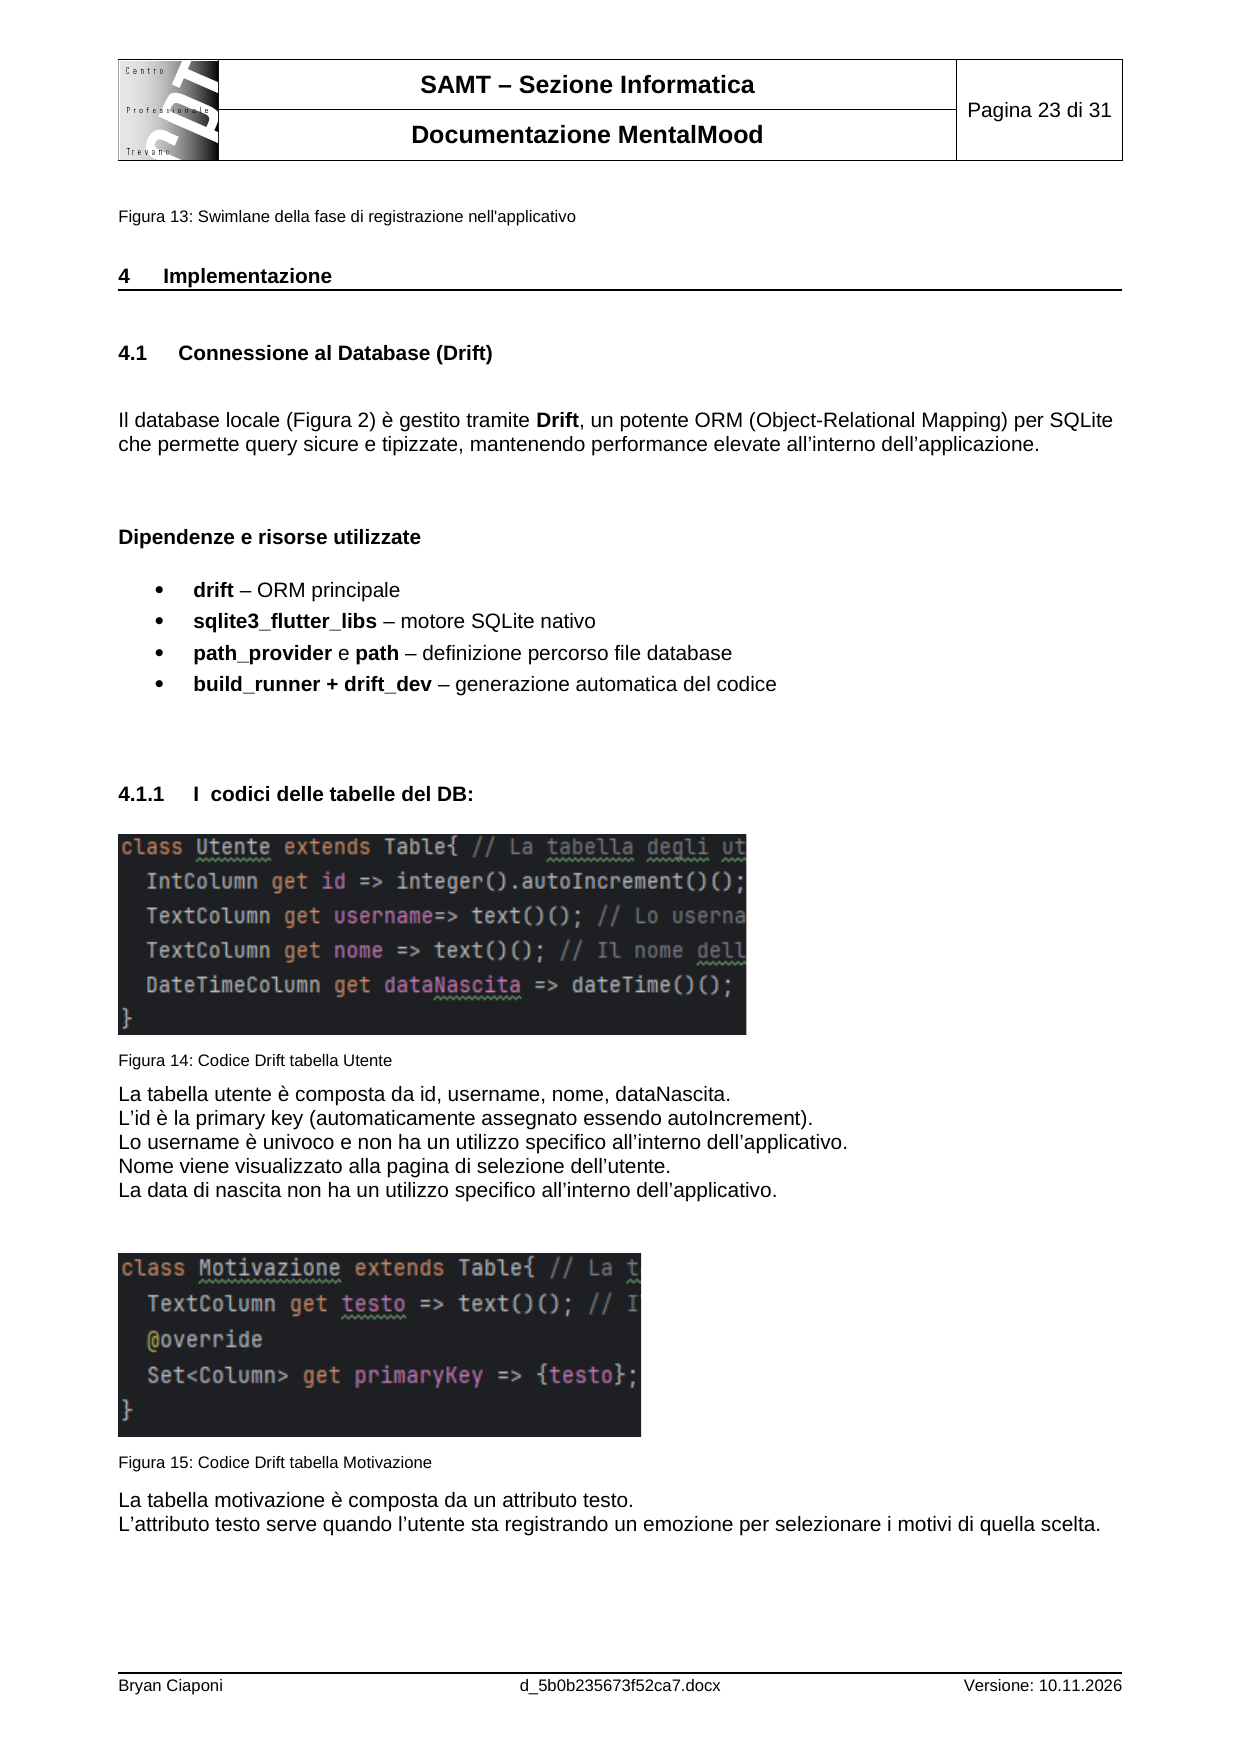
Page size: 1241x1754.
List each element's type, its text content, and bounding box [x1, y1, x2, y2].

picture [118, 834, 747, 1035]
subtitle I codici delle tabelle del DB: [118, 782, 1122, 806]
subtitle Connessione al Database (Drift) [118, 341, 1122, 364]
list drift – ORM principale [156, 578, 1122, 602]
text La tabella motivazione è composta da un attributo testo. L’attributo testo serve quando l’utente sta registrando un emozione per selezionare i motivi di quella scelta. [118, 1488, 1122, 1536]
picture [118, 60, 219, 160]
text Il database locale (Figura 2) è gestito tramite Drift, un potente ORM (Object-Relational Mapping) per SQLite che permette query sicure e tipizzate, mantenendo performance elevate all’interno dell’applicazione. [118, 408, 1122, 456]
text La tabella utente è composta da id, username, nome, dataNascita. L’id è la primary key (automaticamente assegnato essendo autoIncrement). Lo username è univoco e non ha un utilizzo specifico all’interno dell’applicativo. Nome viene visualizzato alla pagina di selezione dell’utente. La data di nascita non ha un utilizzo specifico all’interno dell’applicativo. [118, 1082, 1122, 1202]
text Figura 14: Codice Drift tabella Utente [118, 1051, 1122, 1070]
text Figura 15: Codice Drift tabella Motivazione [118, 1453, 1122, 1472]
picture [118, 1253, 642, 1437]
text Figura 13: Swimlane della fase di registrazione nell'applicativo [118, 207, 1122, 226]
subtitle Dipendenze e risorse utilizzate [118, 525, 1122, 549]
list sqlite3_flutter_libs – motore SQLite nativo [156, 609, 1122, 633]
list build_runner + drift_dev – generazione automatica del codice [156, 672, 1122, 696]
list path_provider e path – definizione percorso file database [156, 641, 1122, 665]
subtitle Implementazione [118, 263, 1122, 289]
